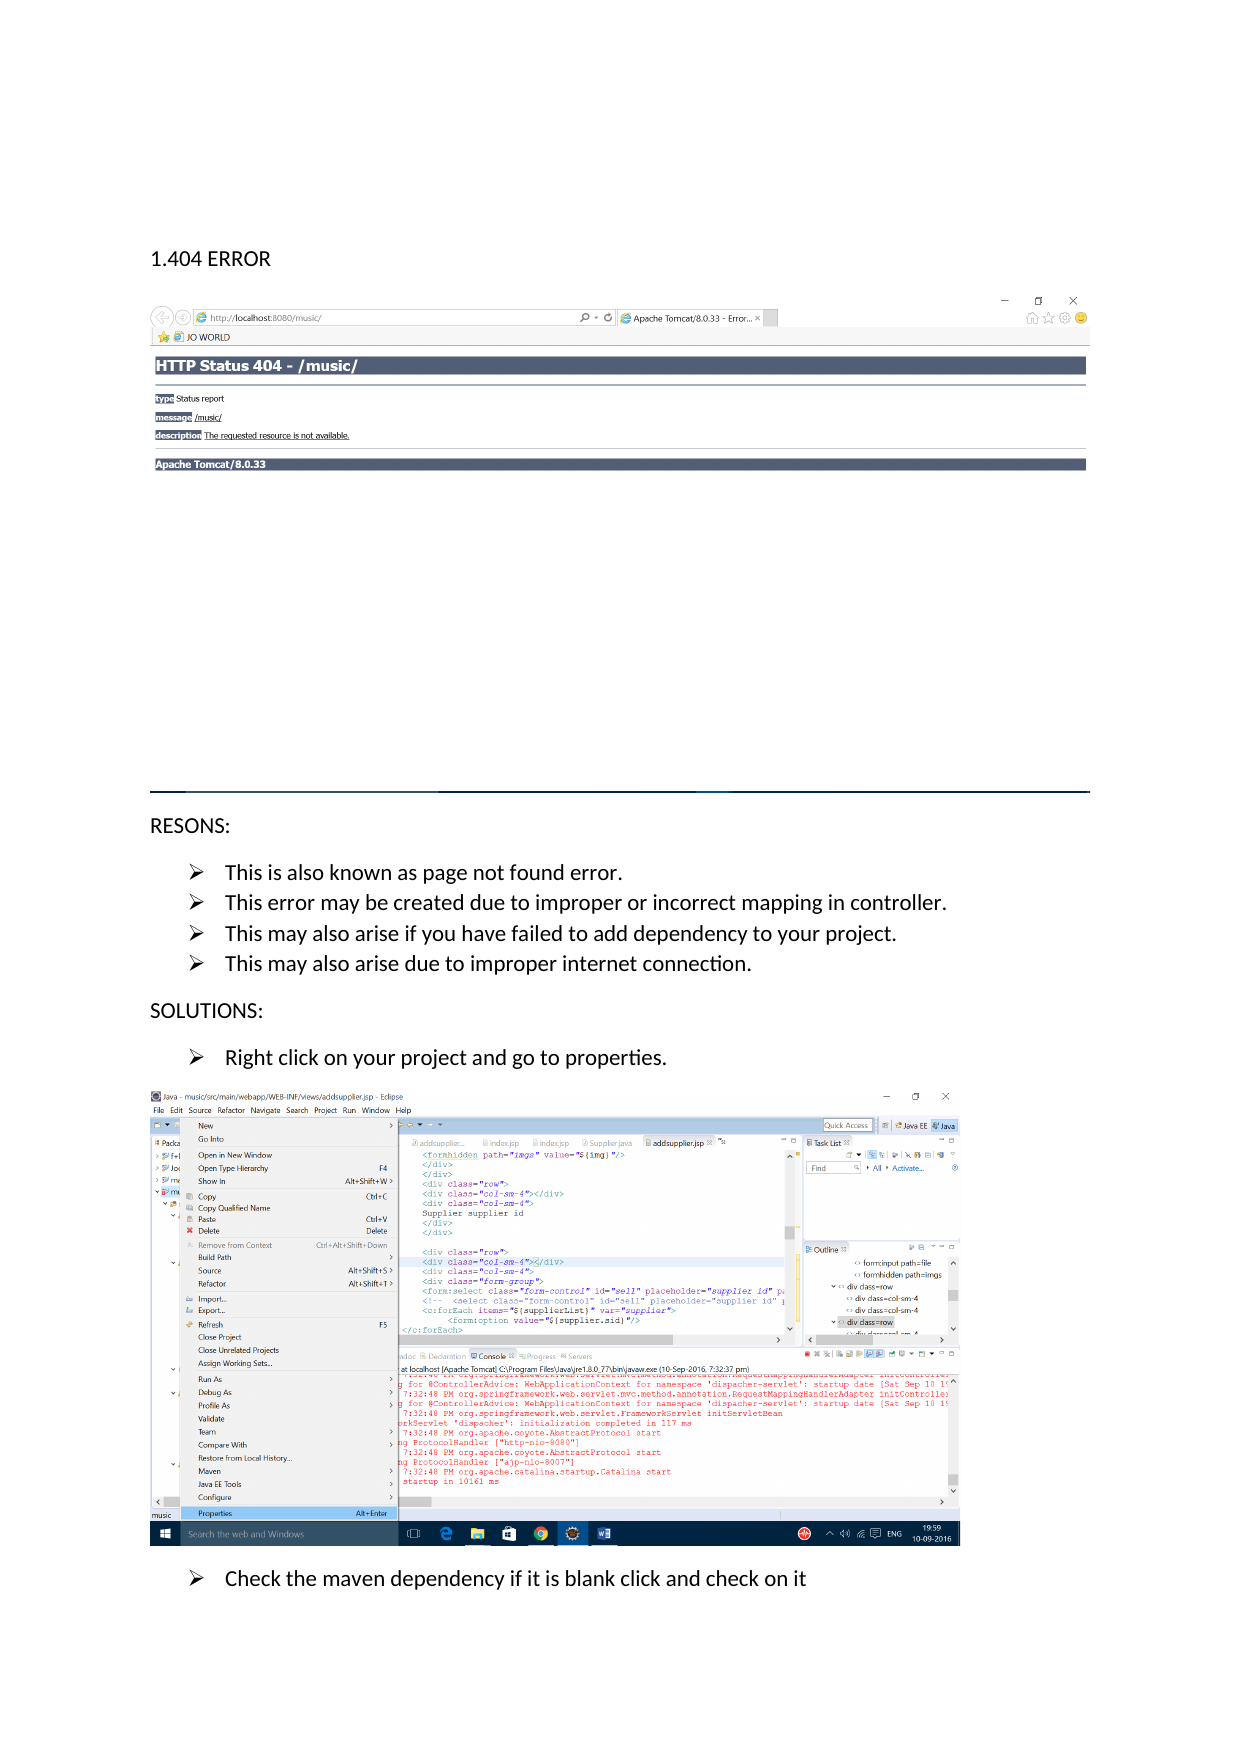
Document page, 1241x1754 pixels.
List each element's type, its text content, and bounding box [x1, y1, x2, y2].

picture [150, 290, 1091, 793]
text 1.404 ERROR [150, 244, 1090, 272]
list Right click on your project and go to properties. [187, 1043, 1090, 1071]
text SOLUTIONS: [150, 996, 1090, 1024]
picture [150, 1089, 961, 1546]
text RESONS: [150, 811, 1090, 839]
list This may also arise if you have failed to add dependency to your project. [187, 919, 1090, 947]
list This is also known as page not found error. [187, 858, 1090, 886]
list This may also arise due to improper internet connection. [187, 949, 1090, 977]
list Check the maven dependency if it is blank click and check on it [187, 1564, 1090, 1592]
list This error may be created due to improper or incorrect mapping in controller. [187, 888, 1090, 917]
